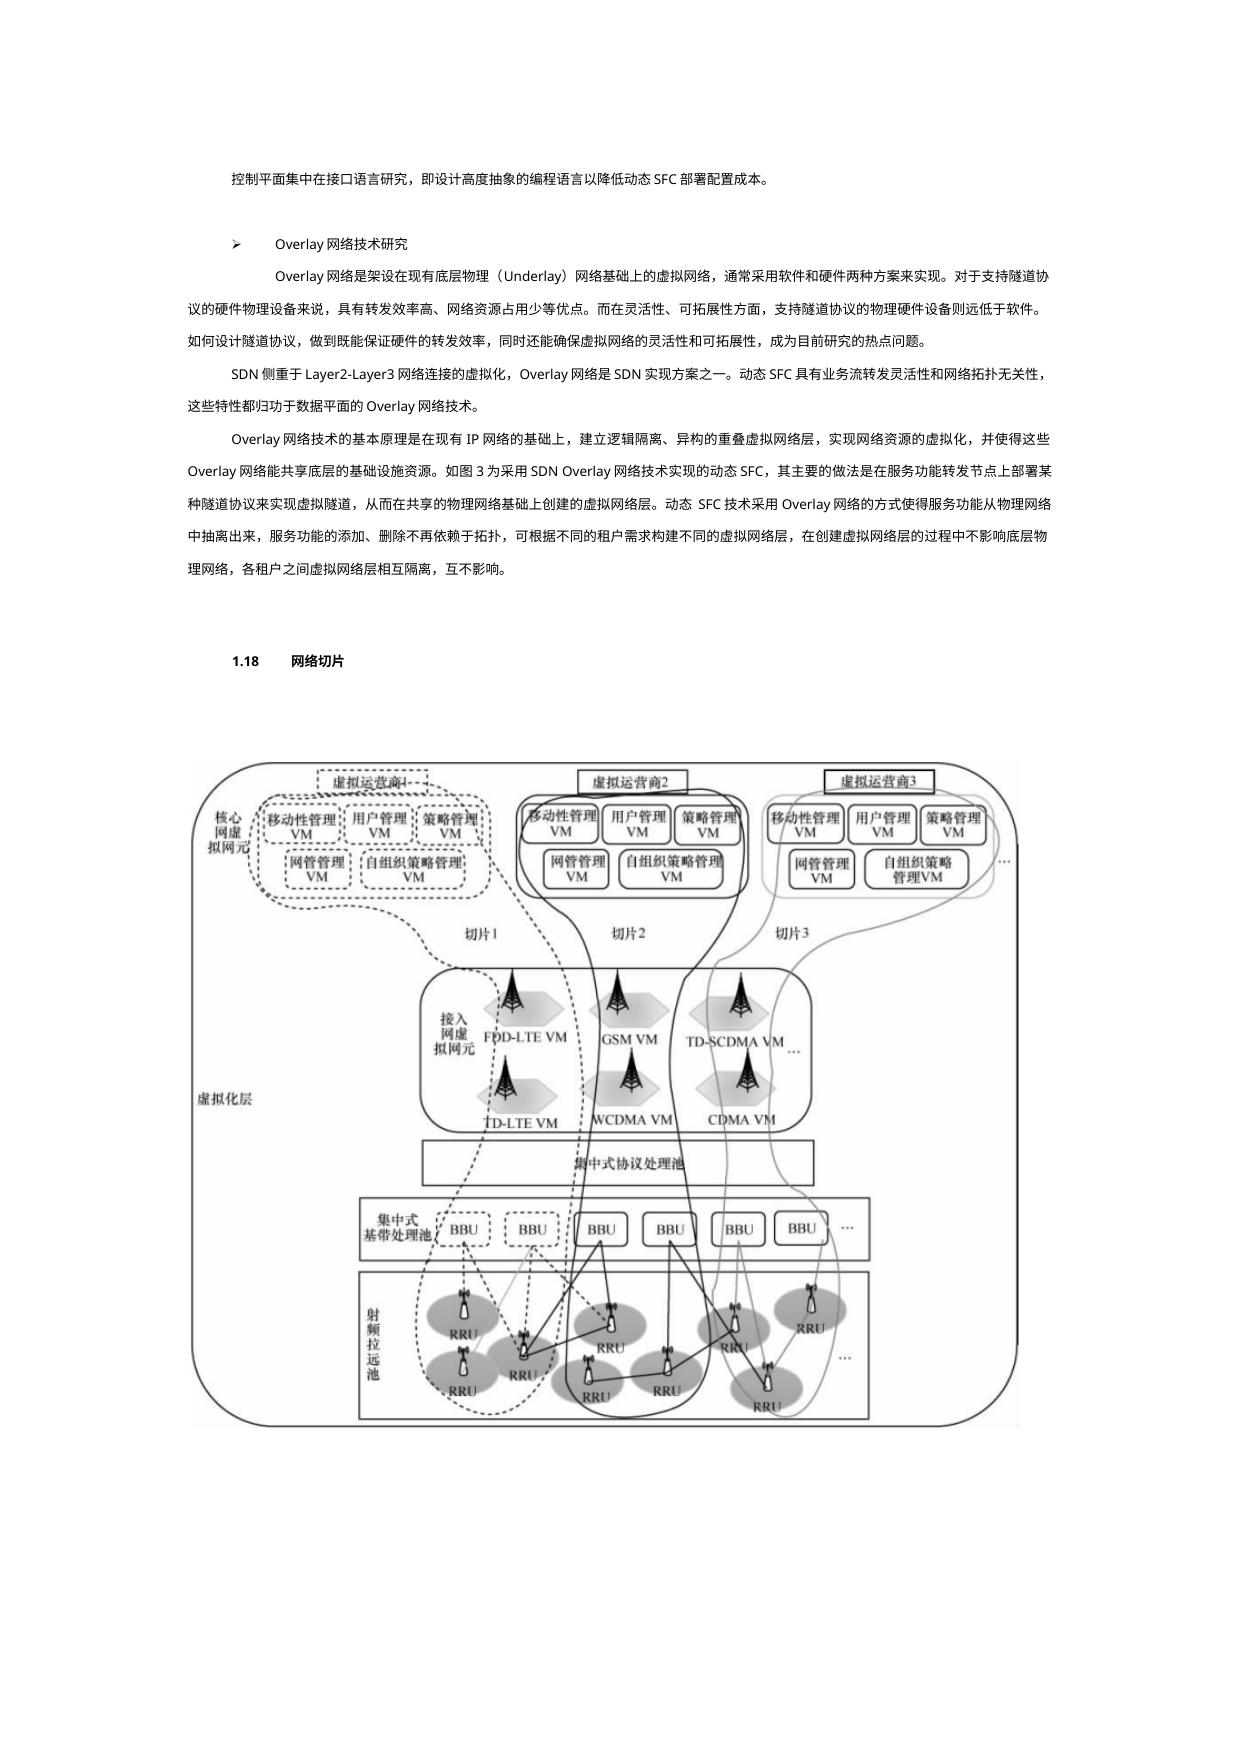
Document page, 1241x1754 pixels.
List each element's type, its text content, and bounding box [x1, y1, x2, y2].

text Overlay网络技术的基本原理是在现有IP网络的基础上，建立逻辑隔离、异构的重叠虚拟网络层，实现网络资源的虚拟化，并使得这些Overlay网络能共享底层的基础设施资源。如图3为采用SDN Overlay网络技术实现的动态SFC，其主要的做法是在服务功能转发节点上部署某种隧道协议来实现虚拟隧道，从而在共享的物理网络基础上创建的虚拟网络层。动态SFC技术采用Overlay网络的方式使得服务功能从物理网络中抽离出来，服务功能的添加、删除不再依赖于拓扑，可根据不同的租户需求构建不同的虚拟网络层，在创建虚拟网络层的过程中不影响底层物理网络，各租户之间虚拟网络层相互隔离，互不影响。 [187, 422, 1053, 584]
picture [187, 750, 1053, 1434]
text Overlay网络是架设在现有底层物理（Underlay）网络基础上的虚拟网络，通常采用软件和硬件两种方案来实现。对于支持隧道协议的硬件物理设备来说，具有转发效率高、网络资源占用少等优点。而在灵活性、可拓展性方面，支持隧道协议的物理硬件设备则远低于软件。如何设计隧道协议，做到既能保证硬件的转发效率，同时还能确保虚拟网络的灵活性和可拓展性，成为目前研究的热点问题。 [187, 259, 1053, 357]
list Overlay网络技术研究 [231, 227, 1053, 259]
subtitle 网络切片 [232, 644, 1053, 677]
text 控制平面集中在接口语言研究，即设计高度抽象的编程语言以降低动态SFC部署配置成本。 [187, 162, 1053, 194]
text SDN侧重于Layer2-Layer3网络连接的虚拟化，Overlay网络是SDN实现方案之一。动态SFC具有业务流转发灵活性和网络拓扑无关性，这些特性都归功于数据平面的Overlay网络技术。 [187, 357, 1053, 422]
